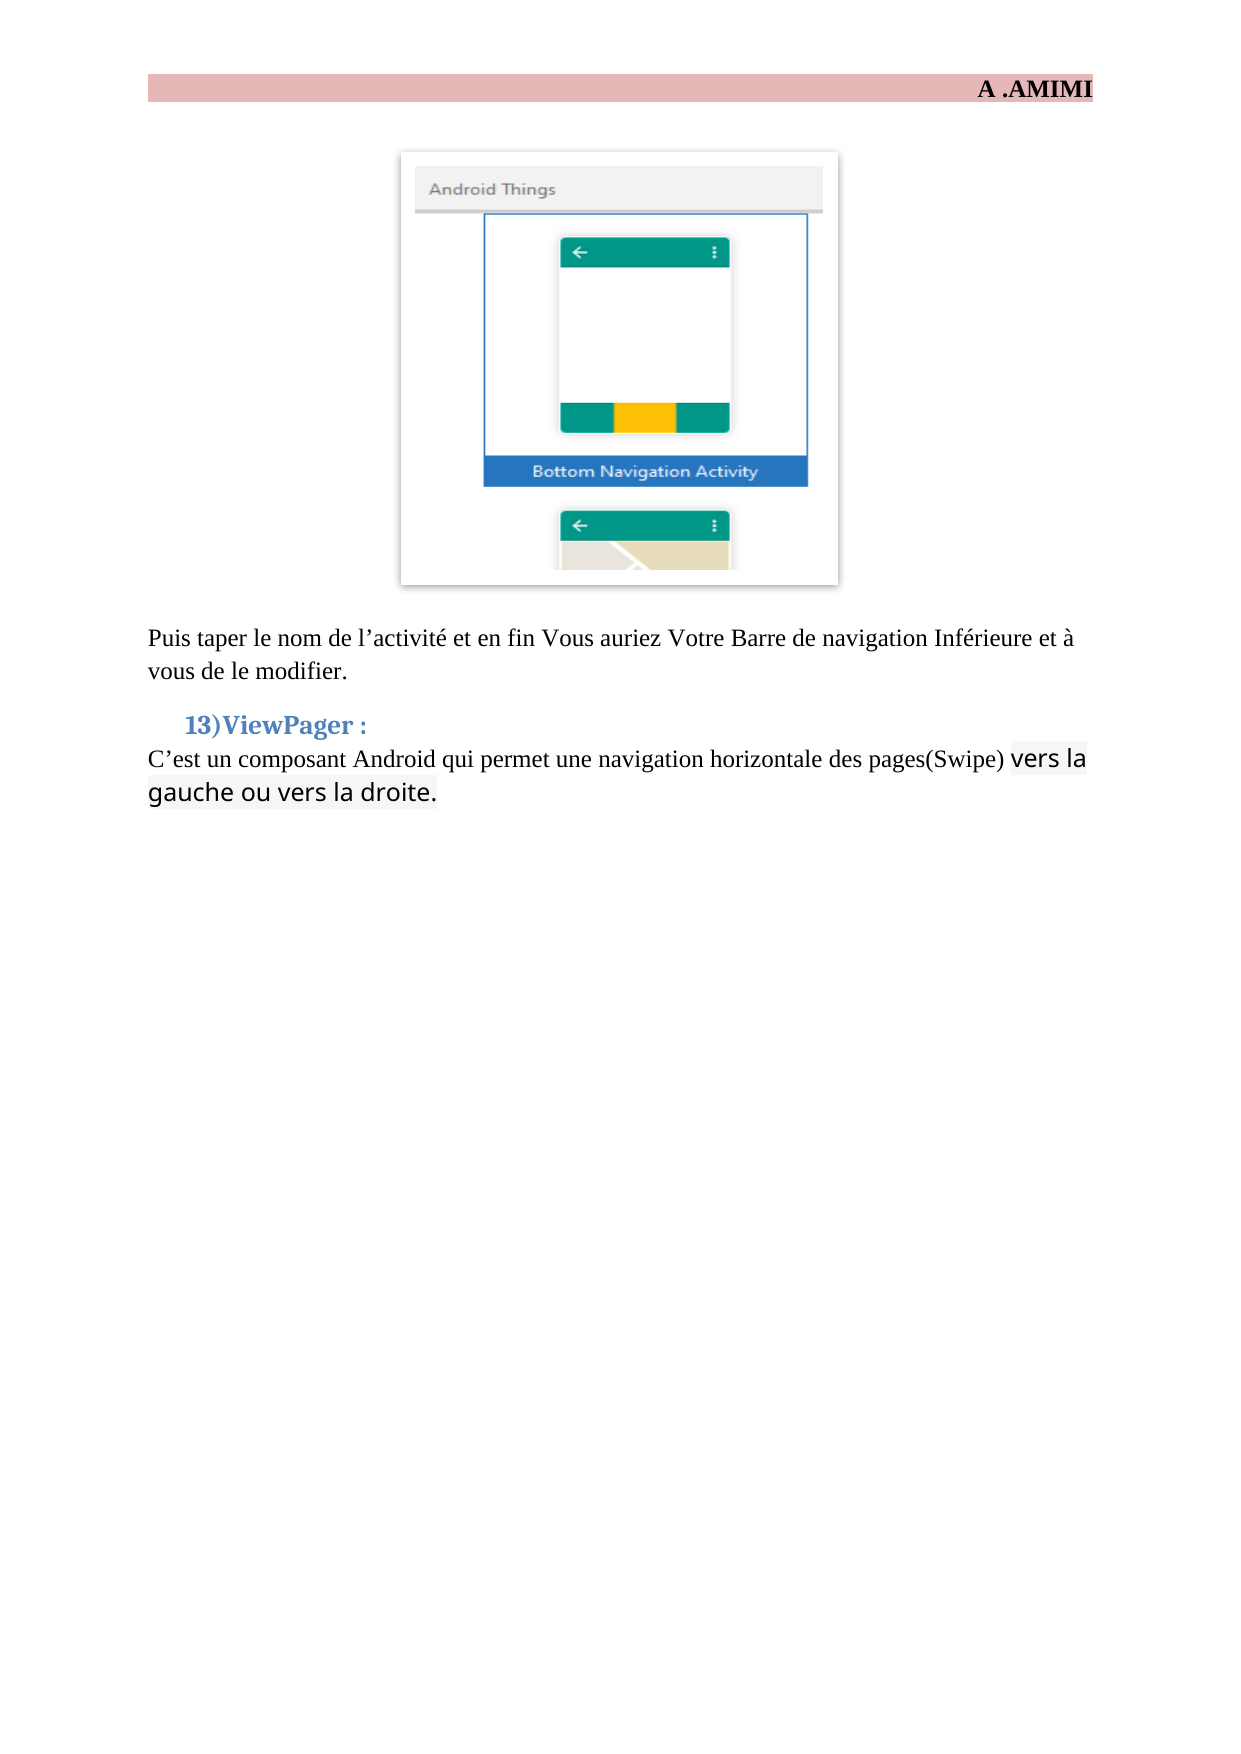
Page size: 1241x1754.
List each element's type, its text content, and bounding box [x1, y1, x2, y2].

picture [415, 166, 823, 570]
subtitle ViewPager : [185, 710, 1093, 741]
text C’est un composant Android qui permet une navigation horizontale des pages(Swipe) vers la gauche ou vers la droite. [148, 741, 1093, 809]
text Puis taper le nom de l’activité et en fin Vous auriez Votre Barre de navigation Inférieure et à vous de le modifier. [148, 623, 1093, 684]
